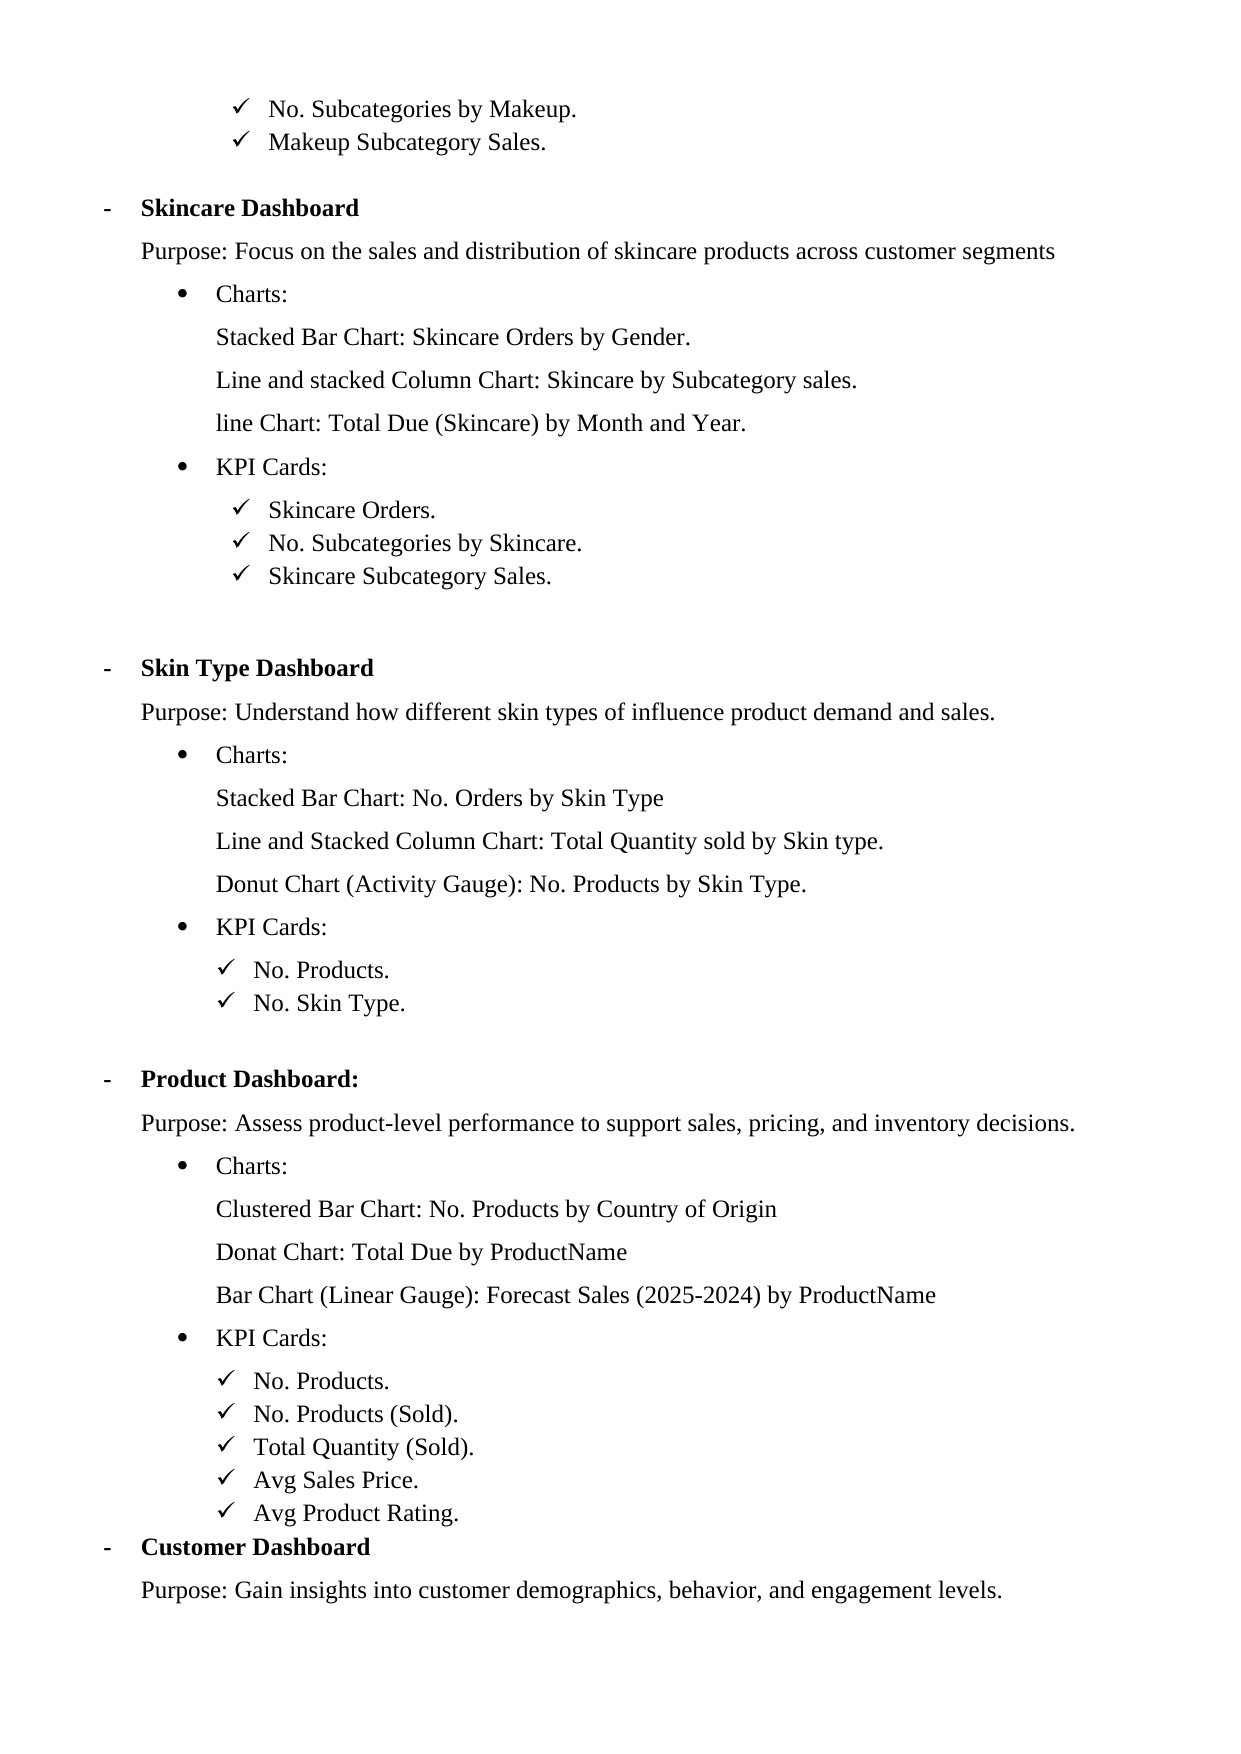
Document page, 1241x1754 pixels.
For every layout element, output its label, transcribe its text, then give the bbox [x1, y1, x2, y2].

text Donat Chart: Total Due by ProductName [216, 1237, 1162, 1266]
text Bar Chart (Linear Gauge): Forecast Sales (2025-2024) by ProductName [216, 1280, 1162, 1309]
text Stacked Bar Chart: No. Orders by Skin Type [141, 783, 1162, 812]
list Charts: [178, 1151, 1162, 1179]
list Total Quantity (Sold). [216, 1432, 1162, 1461]
list No. Subcategories by Makeup. [231, 94, 1162, 122]
list Avg Sales Price. [216, 1466, 1162, 1494]
list Customer Dashboard [103, 1532, 1162, 1560]
list Charts: [178, 740, 1162, 768]
list Skincare Orders. [231, 495, 1162, 523]
text Line and stacked Column Chart: Skincare by Subcategory sales. [141, 365, 1162, 394]
text Purpose: Understand how different skin types of influence product demand and sales. [66, 697, 1162, 725]
list Charts: [178, 279, 1162, 308]
list KPI Cards: [178, 452, 1162, 480]
text Stacked Bar Chart: Skincare Orders by Gender. [141, 322, 1162, 351]
text Purpose: Focus on the sales and distribution of skincare products across customer segments [66, 236, 1162, 265]
text Donut Chart (Activity Gauge): No. Products by Skin Type. [141, 869, 1162, 898]
list KPI Cards: [178, 1323, 1162, 1352]
list No. Products. [216, 955, 1162, 984]
list KPI Cards: [178, 912, 1162, 941]
text Line and Stacked Column Chart: Total Quantity sold by Skin type. [141, 826, 1162, 855]
text Clustered Bar Chart: No. Products by Country of Origin [216, 1194, 1162, 1223]
list Skin Type Dashboard [103, 653, 1162, 682]
list No. Products. [216, 1366, 1162, 1395]
list No. Subcategories by Skincare. [231, 528, 1162, 556]
list Avg Product Rating. [216, 1498, 1162, 1527]
text line Chart: Total Due (Skincare) by Month and Year. [141, 408, 1162, 437]
list Makeup Subcategory Sales. [231, 127, 1162, 156]
list No. Skin Type. [216, 988, 1162, 1017]
list Product Dashboard: [103, 1064, 1162, 1093]
text Purpose: Assess product-level performance to support sales, pricing, and inventory decisions. [66, 1108, 1162, 1136]
list No. Products (Sold). [216, 1399, 1162, 1428]
list Skincare Subcategory Sales. [231, 561, 1162, 589]
list Skincare Dashboard [103, 193, 1162, 222]
text Purpose: Gain insights into customer demographics, behavior, and engagement levels. [66, 1575, 1162, 1603]
